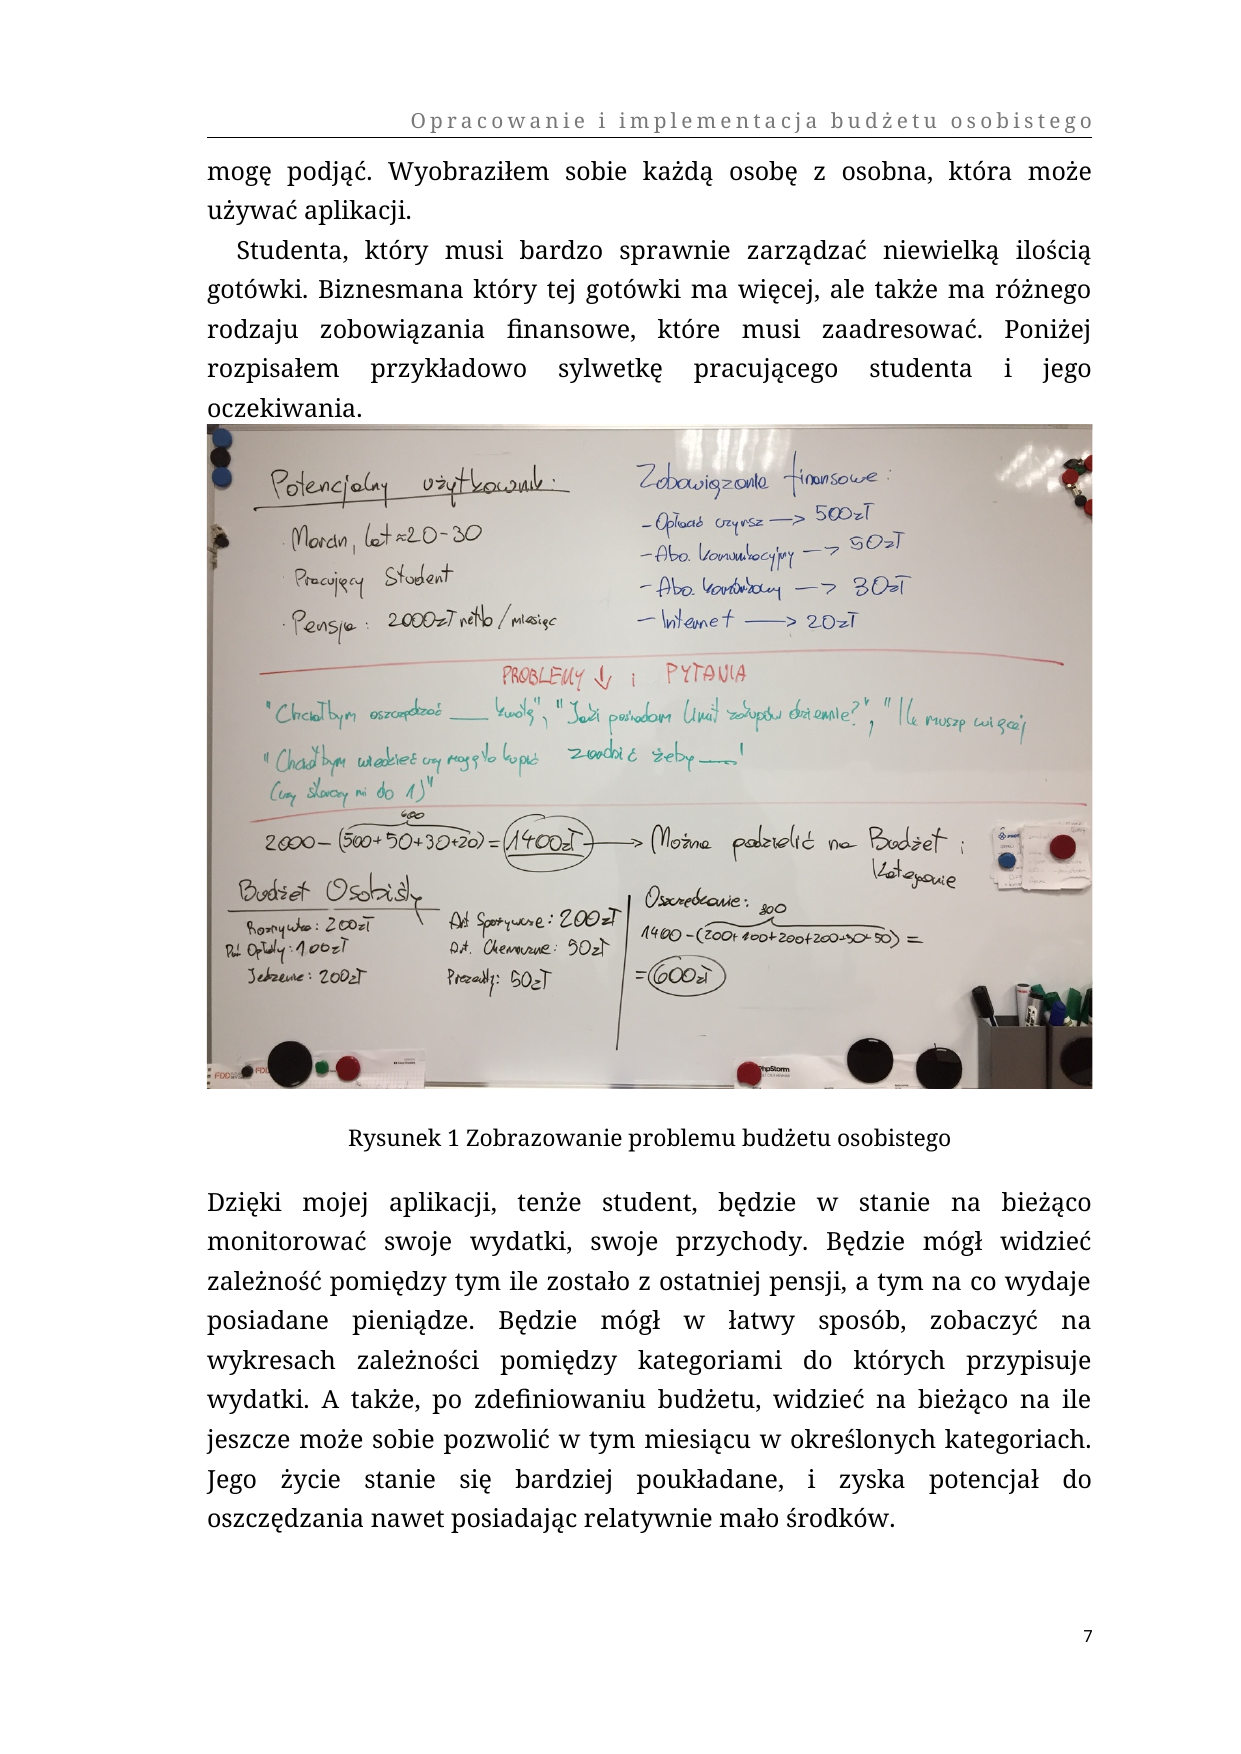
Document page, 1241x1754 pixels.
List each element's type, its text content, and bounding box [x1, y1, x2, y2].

text Rysunek 1 Zobrazowanie problemu budżetu osobistego [207, 1114, 1092, 1154]
text Dzięki mojej aplikacji, tenże student, będzie w stanie na bieżąco monitorować swoje wydatki, swoje przychody. Będzie mógł widzieć zależność pomiędzy tym ile zostało z ostatniej pensji, a tym na co wydaje posiadane pieniądze. Będzie mógł w łatwy sposób, zobaczyć na wykresach zależności pomiędzy kategoriami do których przypisuje wydatki. A także, po zdefiniowaniu budżetu, widzieć na bieżąco na ile jeszcze może sobie pozwolić w tym miesiącu w określonych kategoriach. Jego życie stanie się bardziej poukładane, i zyska potencjał do oszczędzania nawet posiadając relatywnie mało środków. [207, 1179, 1092, 1535]
picture [206, 424, 1093, 1089]
text Studenta, który musi bardzo sprawnie zarządzać niewielką ilością gotówki. Biznesmana który tej gotówki ma więcej, ale także ma różnego rodzaju zobowiązania finansowe, które musi zaadresować. Poniżej rozpisałem przykładowo sylwetkę pracującego studenta i jego oczekiwania. [207, 227, 1092, 424]
